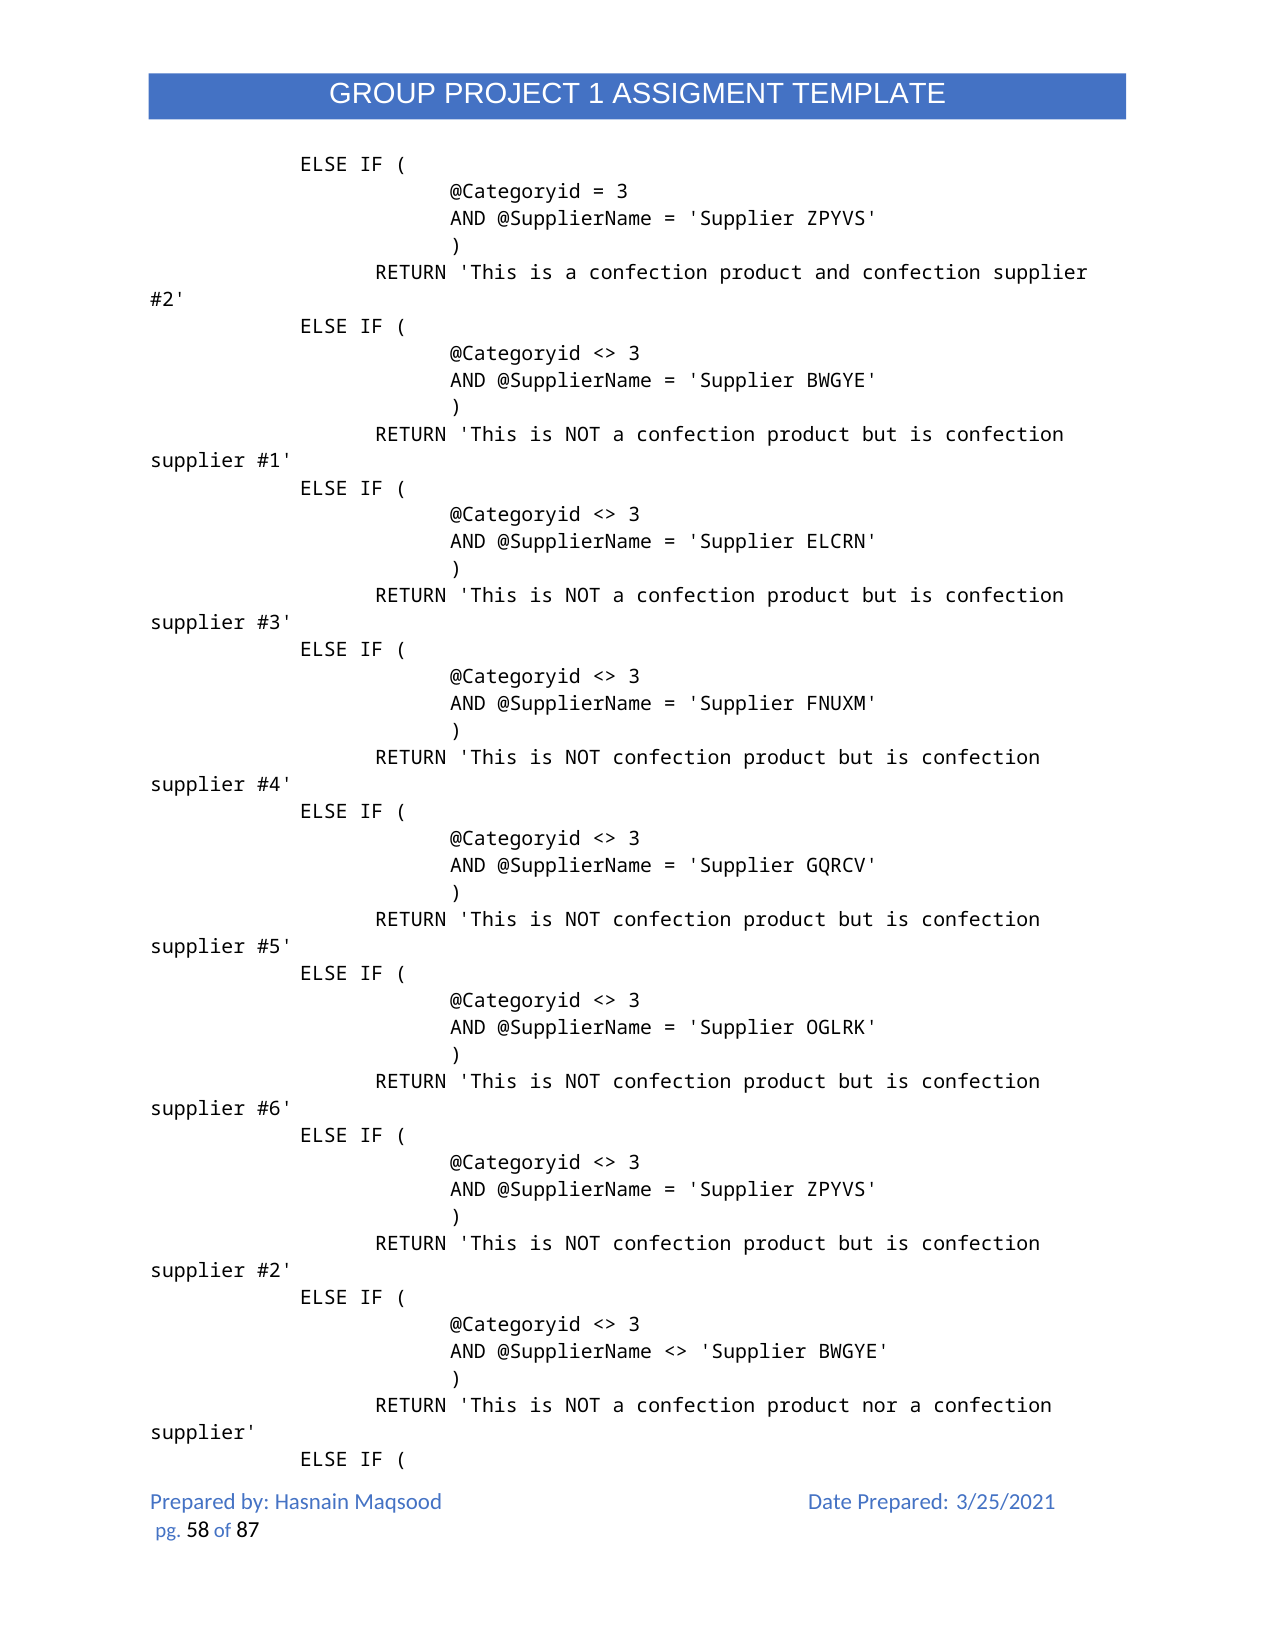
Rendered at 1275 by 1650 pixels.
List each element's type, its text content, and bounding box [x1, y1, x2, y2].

text AND @SupplierName = 'Supplier BWGYE' [150, 366, 1125, 393]
text @Categoryid <> 3 [150, 986, 1125, 1013]
text AND @SupplierName = 'Supplier ZPYVS' [150, 204, 1125, 231]
text RETURN 'This is NOT a confection product but is confection supplier #3' [150, 582, 1125, 636]
text AND @SupplierName = 'Supplier ZPYVS' [150, 1175, 1125, 1202]
text ELSE IF ( [150, 797, 1125, 824]
text AND @SupplierName = 'Supplier ELCRN' [150, 528, 1125, 555]
text ELSE IF ( [150, 1121, 1125, 1148]
text ELSE IF ( [150, 1445, 1125, 1472]
text ) [150, 878, 1125, 905]
text RETURN 'This is NOT confection product but is confection supplier #4' [150, 743, 1125, 797]
text @Categoryid <> 3 [150, 824, 1125, 851]
text ELSE IF ( [150, 636, 1125, 663]
text ELSE IF ( [150, 312, 1125, 339]
text ) [150, 1364, 1125, 1391]
text ) [150, 555, 1125, 582]
text ) [150, 231, 1125, 258]
text RETURN 'This is NOT confection product but is confection supplier #5' [150, 905, 1125, 959]
text RETURN 'This is a confection product and confection supplier #2' [150, 258, 1125, 312]
text ) [150, 717, 1125, 743]
text @Categoryid <> 3 [150, 1148, 1125, 1175]
text @Categoryid <> 3 [150, 501, 1125, 528]
text ELSE IF ( [150, 150, 1125, 177]
text ) [150, 1202, 1125, 1229]
text AND @SupplierName = 'Supplier FNUXM' [150, 689, 1125, 717]
text RETURN 'This is NOT a confection product but is confection supplier #1' [150, 420, 1125, 474]
text @Categoryid <> 3 [150, 339, 1125, 366]
text @Categoryid <> 3 [150, 1310, 1125, 1337]
text AND @SupplierName = 'Supplier GQRCV' [150, 851, 1125, 878]
text @Categoryid = 3 [150, 177, 1125, 204]
text RETURN 'This is NOT confection product but is confection supplier #2' [150, 1229, 1125, 1283]
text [150, 1391, 1125, 1445]
text AND @SupplierName <> 'Supplier BWGYE' [150, 1337, 1125, 1364]
text ELSE IF ( [150, 959, 1125, 986]
text ) [150, 393, 1125, 420]
text ELSE IF ( [150, 474, 1125, 501]
text RETURN 'This is NOT confection product but is confection supplier #6' [150, 1067, 1125, 1121]
text ELSE IF ( [150, 1283, 1125, 1310]
text AND @SupplierName = 'Supplier OGLRK' [150, 1013, 1125, 1040]
text @Categoryid <> 3 [150, 663, 1125, 689]
text ) [150, 1040, 1125, 1067]
